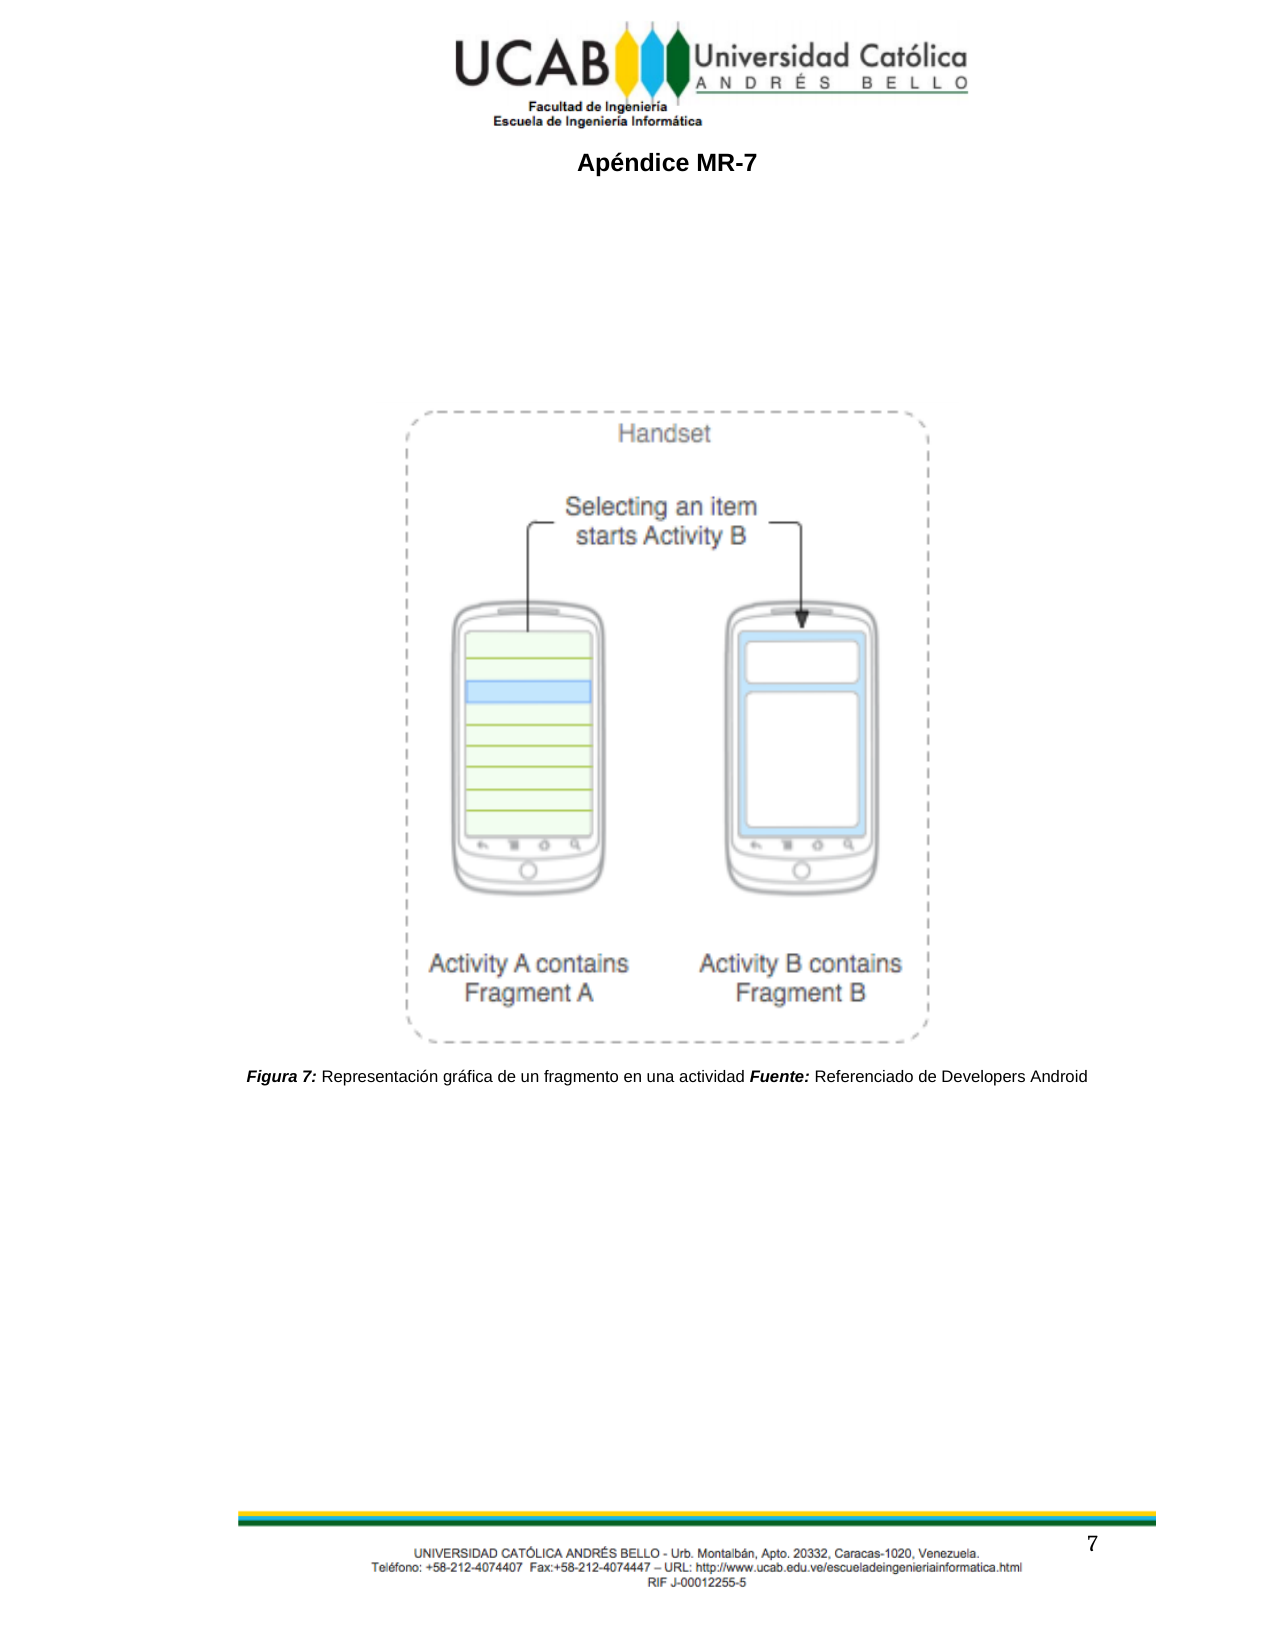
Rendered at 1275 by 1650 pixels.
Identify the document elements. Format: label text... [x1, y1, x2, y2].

subtitle Apéndice MR-7 [236, 148, 1098, 176]
text Figura 7: Representación gráfica de un fragmento en una actividad Fuente: Referenciado de Developers Android [236, 1067, 1098, 1086]
picture [236, 1508, 1156, 1595]
picture [375, 401, 959, 1048]
picture [414, 0, 1033, 144]
